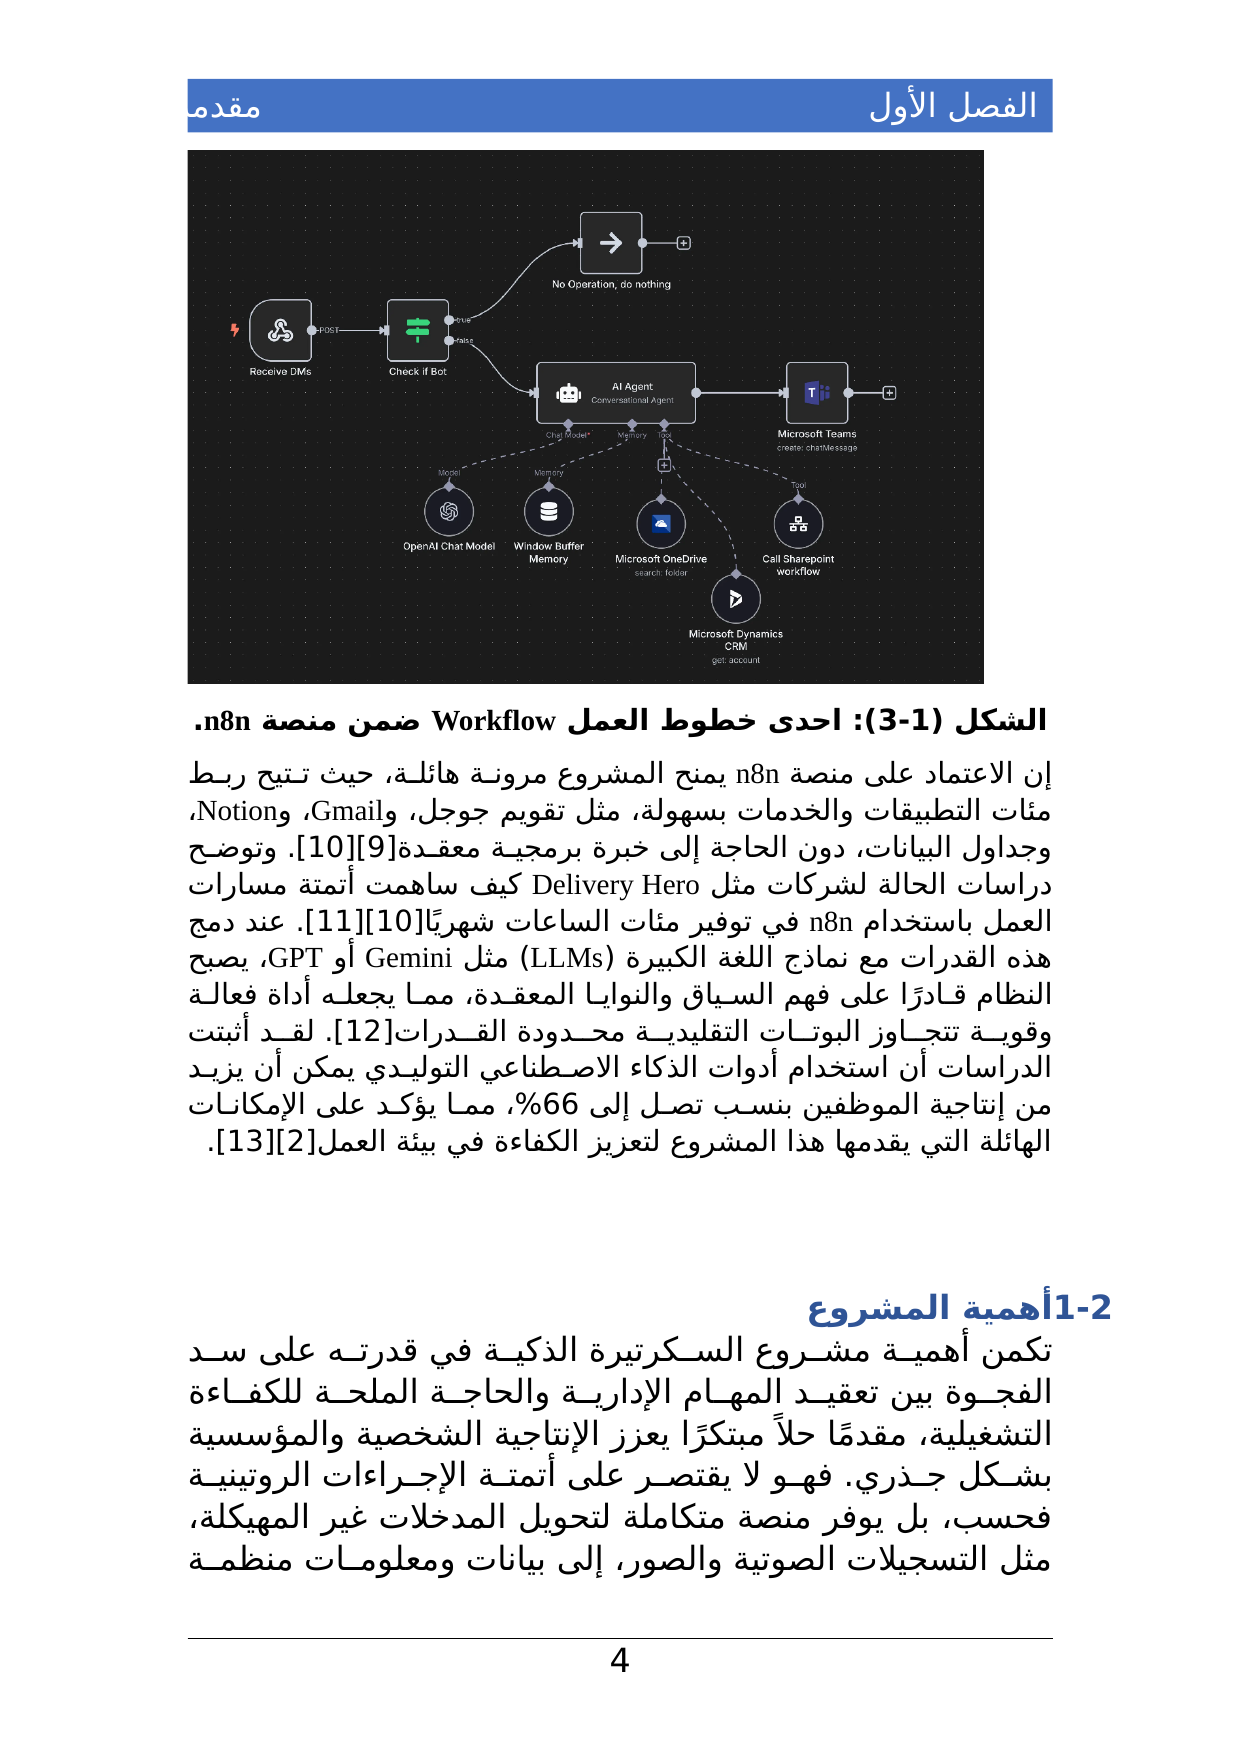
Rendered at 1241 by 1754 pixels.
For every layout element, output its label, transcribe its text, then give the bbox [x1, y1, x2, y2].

picture [187, 150, 984, 684]
text الشكل (‏1-3): احدى خطوط العمل Workflow ضمن منصة n8n. [187, 703, 1053, 737]
subtitle أهمية المشروع [187, 1288, 1053, 1327]
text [187, 1330, 1053, 1578]
text إن الاعتماد على منصة n8n يمنح المشروع مرونة هائلة، حيث تتيح ربط مئات التطبيقات والخدمات بسهولة، مثل تقويم جوجل، وGmail، وNotion، وجداول البيانات، دون الحاجة إلى خبرة برمجية معقدة[9][10]. وتوضح دراسات الحالة لشركات مثل Delivery Hero كيف ساهمت أتمتة مسارات العمل باستخدام n8n في توفير مئات الساعات شهريًا[10][11]. عند دمج هذه القدرات مع نماذج اللغة الكبيرة (LLMs) مثل Gemini أو GPT، يصبح النظام قادرًا على فهم السياق والنوايا المعقدة، مما يجعله أداة فعالة وقوية تتجاوز البوتات التقليدية محدودة القدرات[12]. لقد أثبتت الدراسات أن استخدام أدوات الذكاء الاصطناعي التوليدي يمكن أن يزيد من إنتاجية الموظفين بنسب تصل إلى 66%، مما يؤكد على الإمكانات الهائلة التي يقدمها هذا المشروع لتعزيز الكفاءة في بيئة العمل[2][13]. [187, 756, 1053, 1158]
